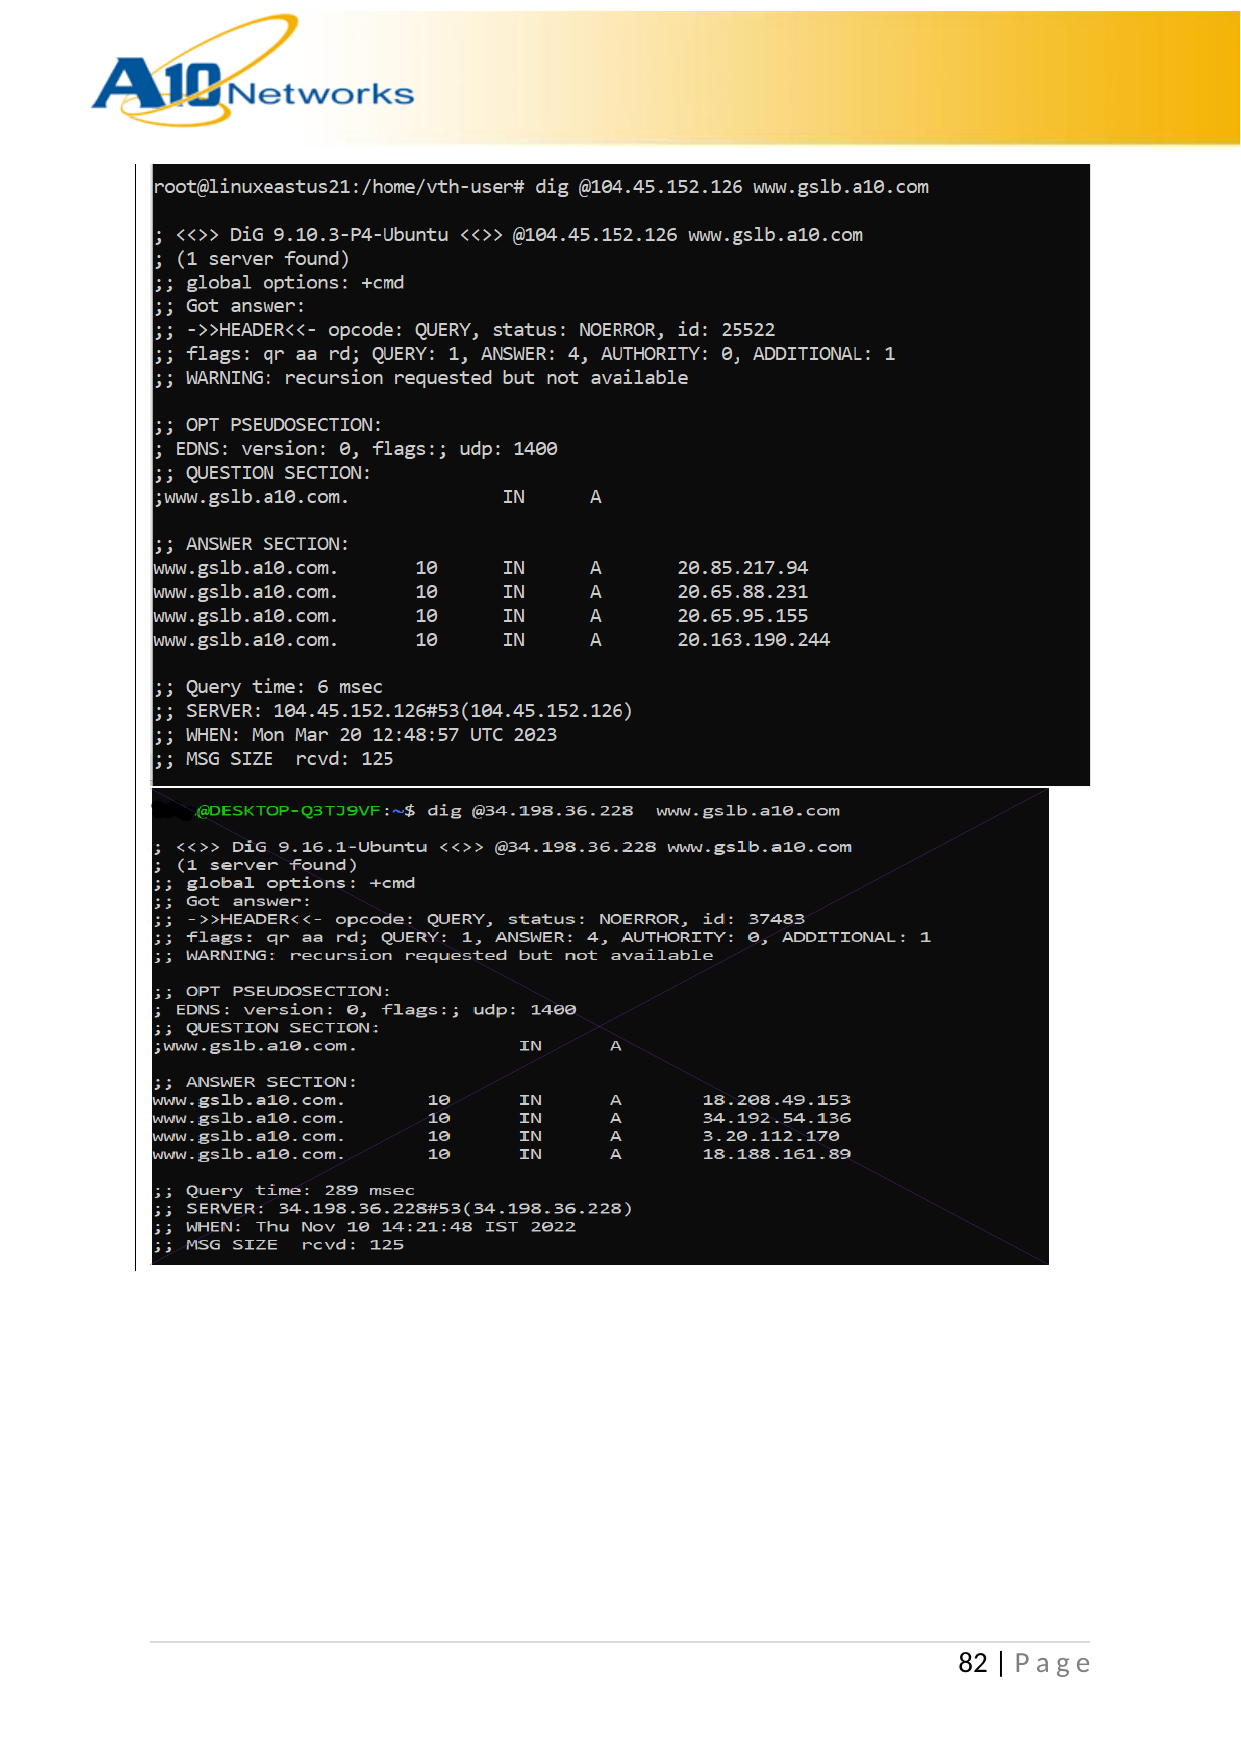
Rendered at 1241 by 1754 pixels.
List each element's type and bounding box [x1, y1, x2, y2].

picture [152, 1027, 1047, 1265]
picture [152, 788, 1047, 1026]
picture [150, 164, 1091, 786]
picture [0, 11, 1241, 147]
picture [150, 789, 598, 1264]
picture [601, 789, 1049, 1264]
